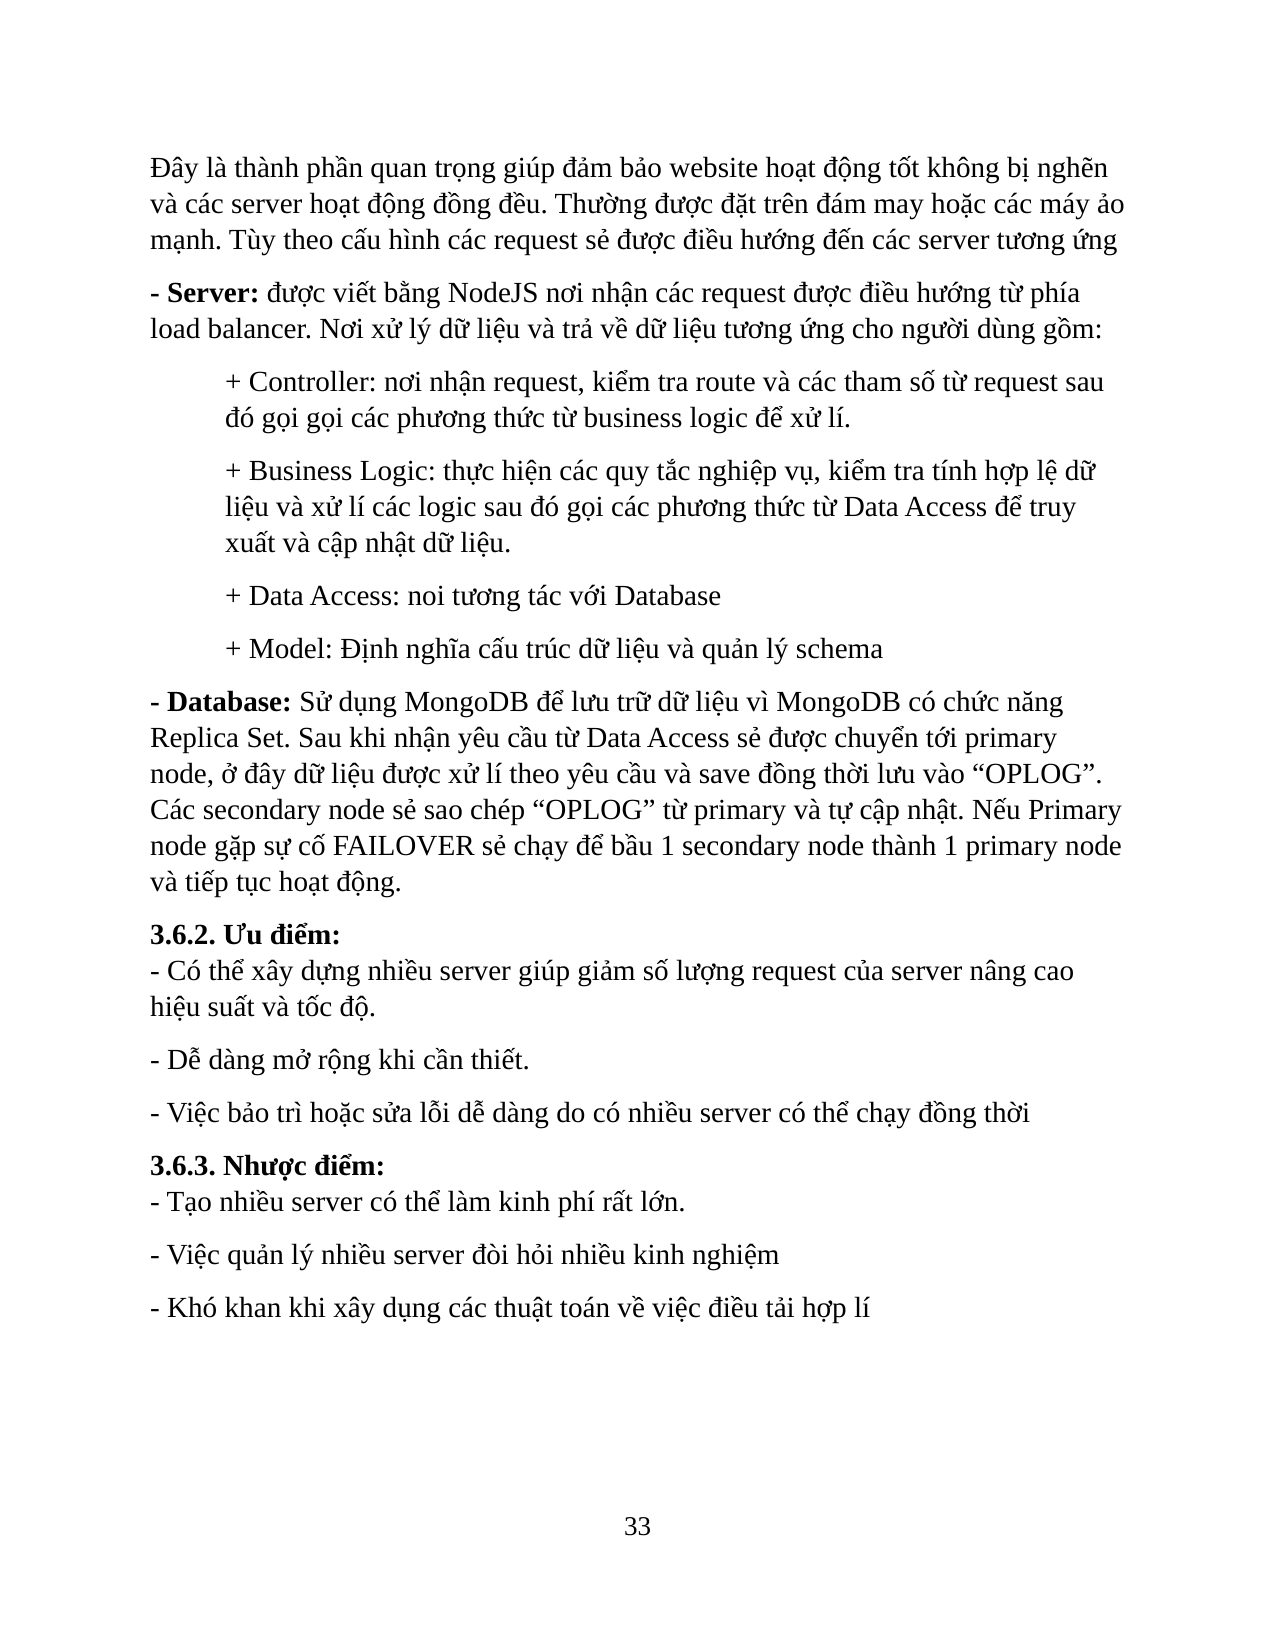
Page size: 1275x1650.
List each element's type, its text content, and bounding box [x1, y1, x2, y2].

text - Có thể xây dựng nhiều server giúp giảm số lượng request của server nâng cao hiệu suất và tốc độ. [150, 953, 1125, 1023]
text - Tạo nhiều server có thể làm kinh phí rất lớn. [150, 1184, 1125, 1218]
text - Server: được viết bằng NodeJS nơi nhận các request được điều hướng từ phía load balancer. Nơi xử lý dữ liệu và trả về dữ liệu tương ứng cho người dùng gồm: [150, 275, 1125, 345]
text + Controller: nơi nhận request, kiểm tra route và các tham số từ request sau đó gọi gọi các phương thức từ business logic để xử lí. [225, 364, 1125, 434]
text - Việc bảo trì hoặc sửa lỗi dễ dàng do có nhiều server có thể chạy đồng thời [150, 1095, 1125, 1129]
subtitle 3.6.2. Ưu điểm: [150, 917, 1125, 951]
text - Việc quản lý nhiều server đòi hỏi nhiều kinh nghiệm [150, 1237, 1125, 1271]
text Đây là thành phần quan trọng giúp đảm bảo website hoạt động tốt không bị nghẽn và các server hoạt động đồng đều. Thường được đặt trên đám may hoặc các máy ảo mạnh. Tùy theo cấu hình các request sẻ được điều hướng đến các server tương ứng [150, 150, 1125, 256]
text - Database: Sử dụng MongoDB để lưu trữ dữ liệu vì MongoDB có chức năng Replica Set. Sau khi nhận yêu cầu từ Data Access sẻ được chuyển tới primary node, ở đây dữ liệu được xử lí theo yêu cầu và save đồng thời lưu vào “OPLOG”. Các secondary node sẻ sao chép “OPLOG” từ primary và tự cập nhật. Nếu Primary node gặp sự cố FAILOVER sẻ chạy để bầu 1 secondary node thành 1 primary node và tiếp tục hoạt động. [150, 684, 1125, 898]
text - Dễ dàng mở rộng khi cần thiết. [150, 1042, 1125, 1076]
text + Model: Định nghĩa cấu trúc dữ liệu và quản lý schema [150, 631, 1125, 664]
text - Khó khan khi xây dụng các thuật toán về việc điều tải hợp lí [150, 1290, 1125, 1323]
subtitle 3.6.3. Nhược điểm: [150, 1148, 1125, 1182]
text + Business Logic: thực hiện các quy tắc nghiệp vụ, kiểm tra tính hợp lệ dữ liệu và xử lí các logic sau đó gọi các phương thức từ Data Access để truy xuất và cập nhật dữ liệu. [225, 453, 1125, 559]
text + Data Access: noi tương tác với Database [150, 578, 1125, 612]
